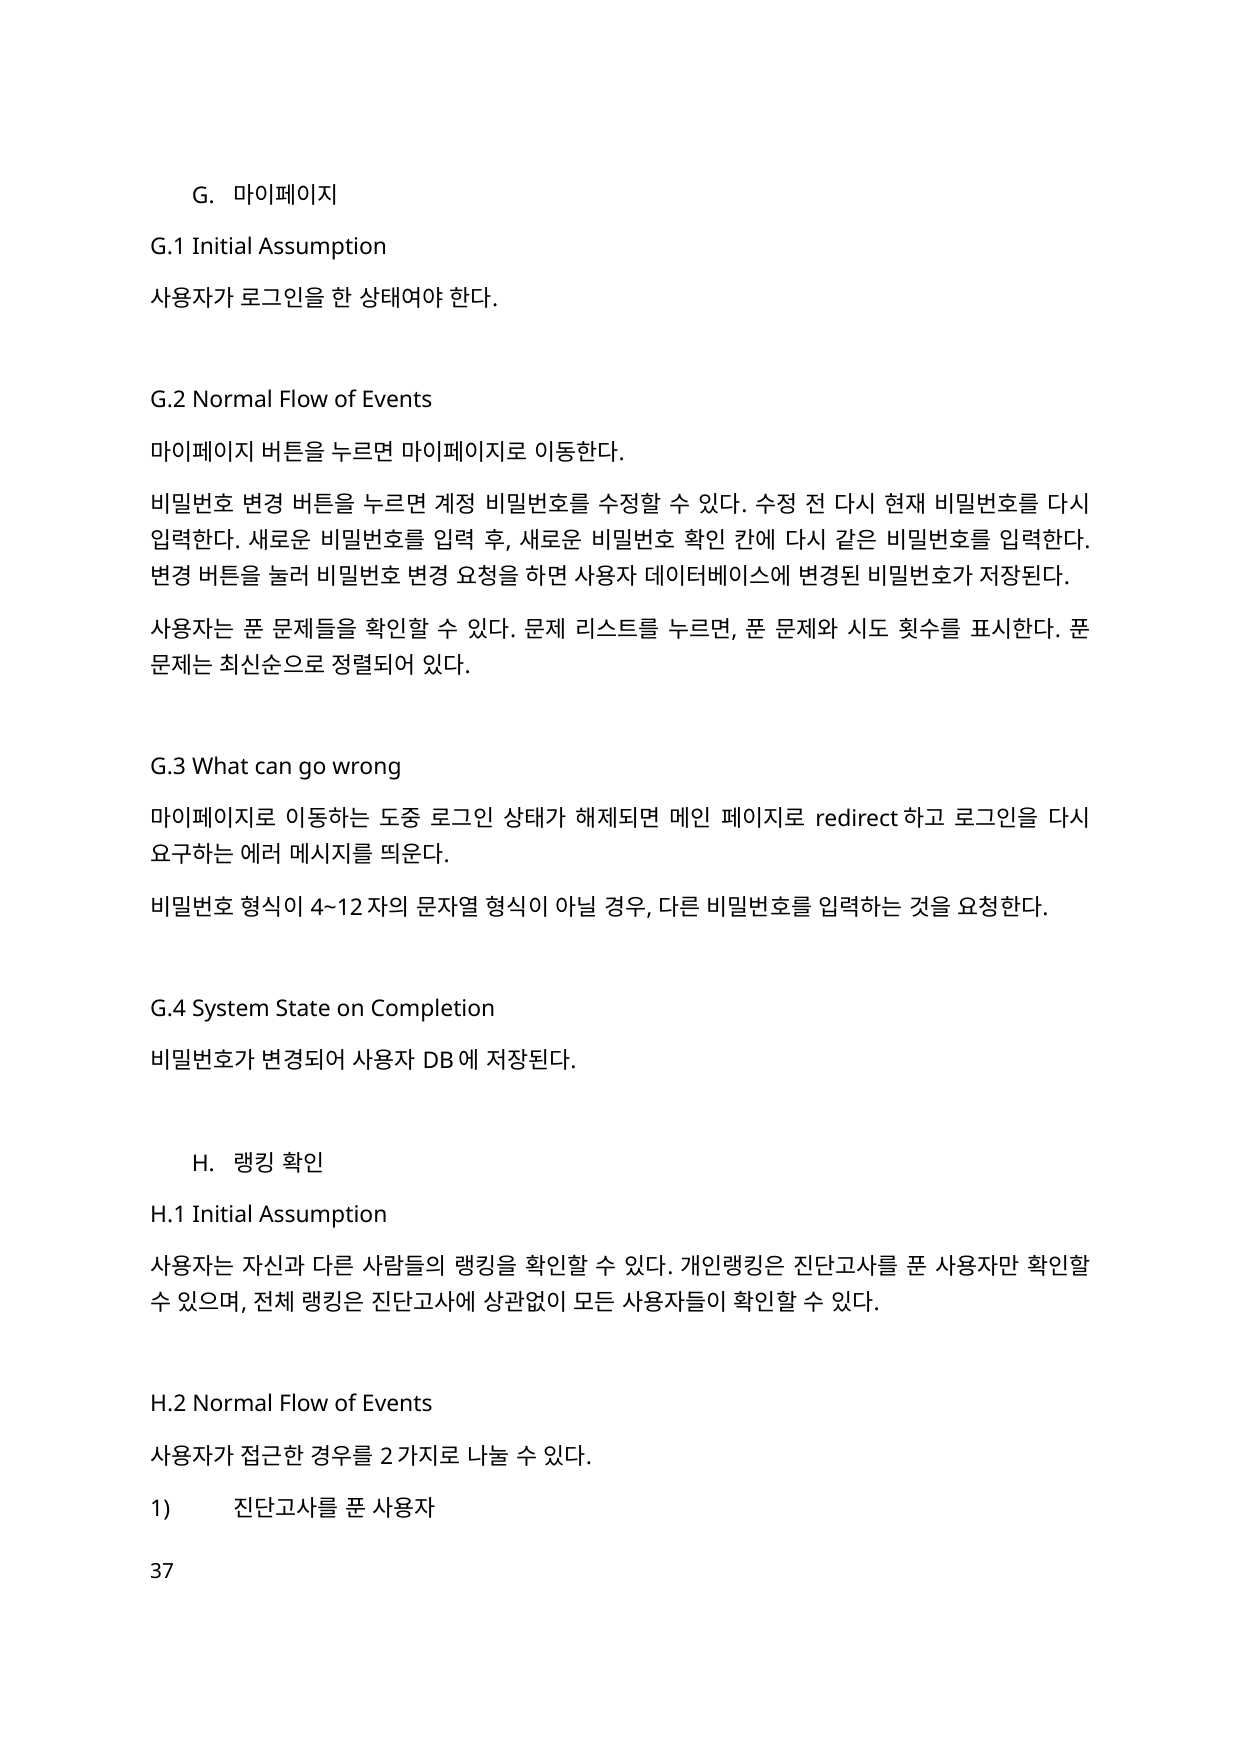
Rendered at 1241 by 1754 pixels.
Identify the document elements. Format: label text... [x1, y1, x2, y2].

text H.1 Initial Assumption [150, 1198, 1090, 1229]
text 1) 진단고사를 푼 사용자 [150, 1490, 1090, 1523]
text G.4 System State on Completion [150, 992, 1090, 1023]
text 사용자는 푼 문제들을 확인할 수 있다. 문제 리스트를 누르면, 푼 문제와 시도 횟수를 표시한다. 푼 문제는 최신순으로 정렬되어 있다. [150, 611, 1090, 680]
text H.2 Normal Flow of Events [150, 1387, 1090, 1418]
text G.2 Normal Flow of Events [150, 383, 1090, 414]
text G.3 What can go wrong [150, 750, 1090, 781]
list 마이페이지 [192, 177, 1090, 211]
text 비밀번호 변경 버튼을 누르면 계정 비밀번호를 수정할 수 있다. 수정 전 다시 현재 비밀번호를 다시 입력한다. 새로운 비밀번호를 입력 후, 새로운 비밀번호 확인 칸에 다시 같은 비밀번호를 입력한다. 변경 버튼을 눌러 비밀번호 변경 요청을 하면 사용자 데이터베이스에 변경된 비밀번호가 저장된다. [150, 486, 1090, 591]
text 사용자가 로그인을 한 상태여야 한다. [150, 280, 1090, 313]
text 마이페이지로 이동하는 도중 로그인 상태가 해제되면 메인 페이지로 redirect하고 로그인을 다시 요구하는 에러 메시지를 띄운다. [150, 800, 1090, 869]
text 비밀번호 형식이 4~12자의 문자열 형식이 아닐 경우, 다른 비밀번호를 입력하는 것을 요청한다. [150, 889, 1090, 922]
text 비밀번호가 변경되어 사용자 DB에 저장된다. [150, 1042, 1090, 1075]
text 사용자가 접근한 경우를 2가지로 나눌 수 있다. [150, 1437, 1090, 1471]
text 사용자는 자신과 다른 사람들의 랭킹을 확인할 수 있다. 개인랭킹은 진단고사를 푼 사용자만 확인할 수 있으며, 전체 랭킹은 진단고사에 상관없이 모든 사용자들이 확인할 수 있다. [150, 1248, 1090, 1317]
list 랭킹 확인 [192, 1145, 1090, 1178]
text 마이페이지 버튼을 누르면 마이페이지로 이동한다. [150, 434, 1090, 467]
text G.1 Initial Assumption [150, 230, 1090, 261]
